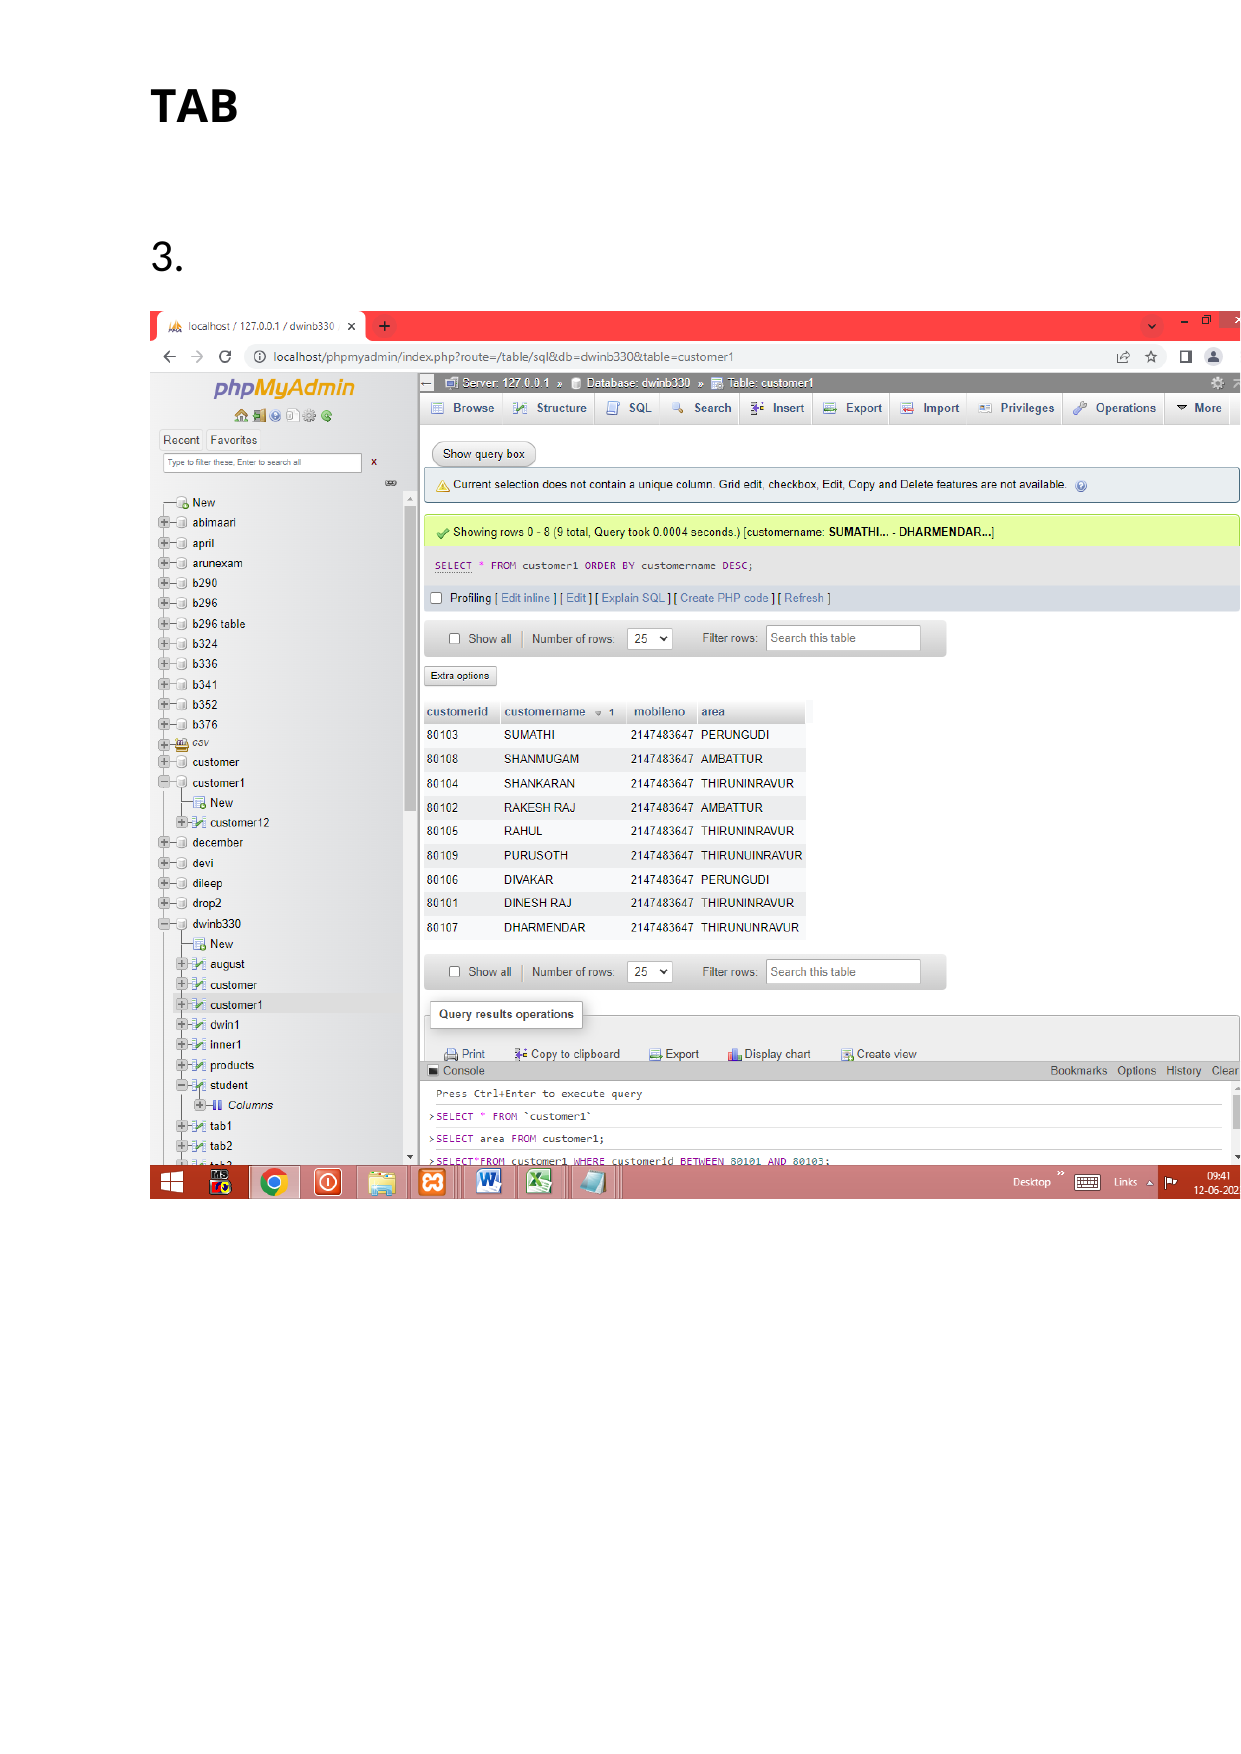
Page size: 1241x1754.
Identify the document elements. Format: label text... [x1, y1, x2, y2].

text 3. [150, 227, 1090, 282]
picture [150, 311, 1241, 1199]
